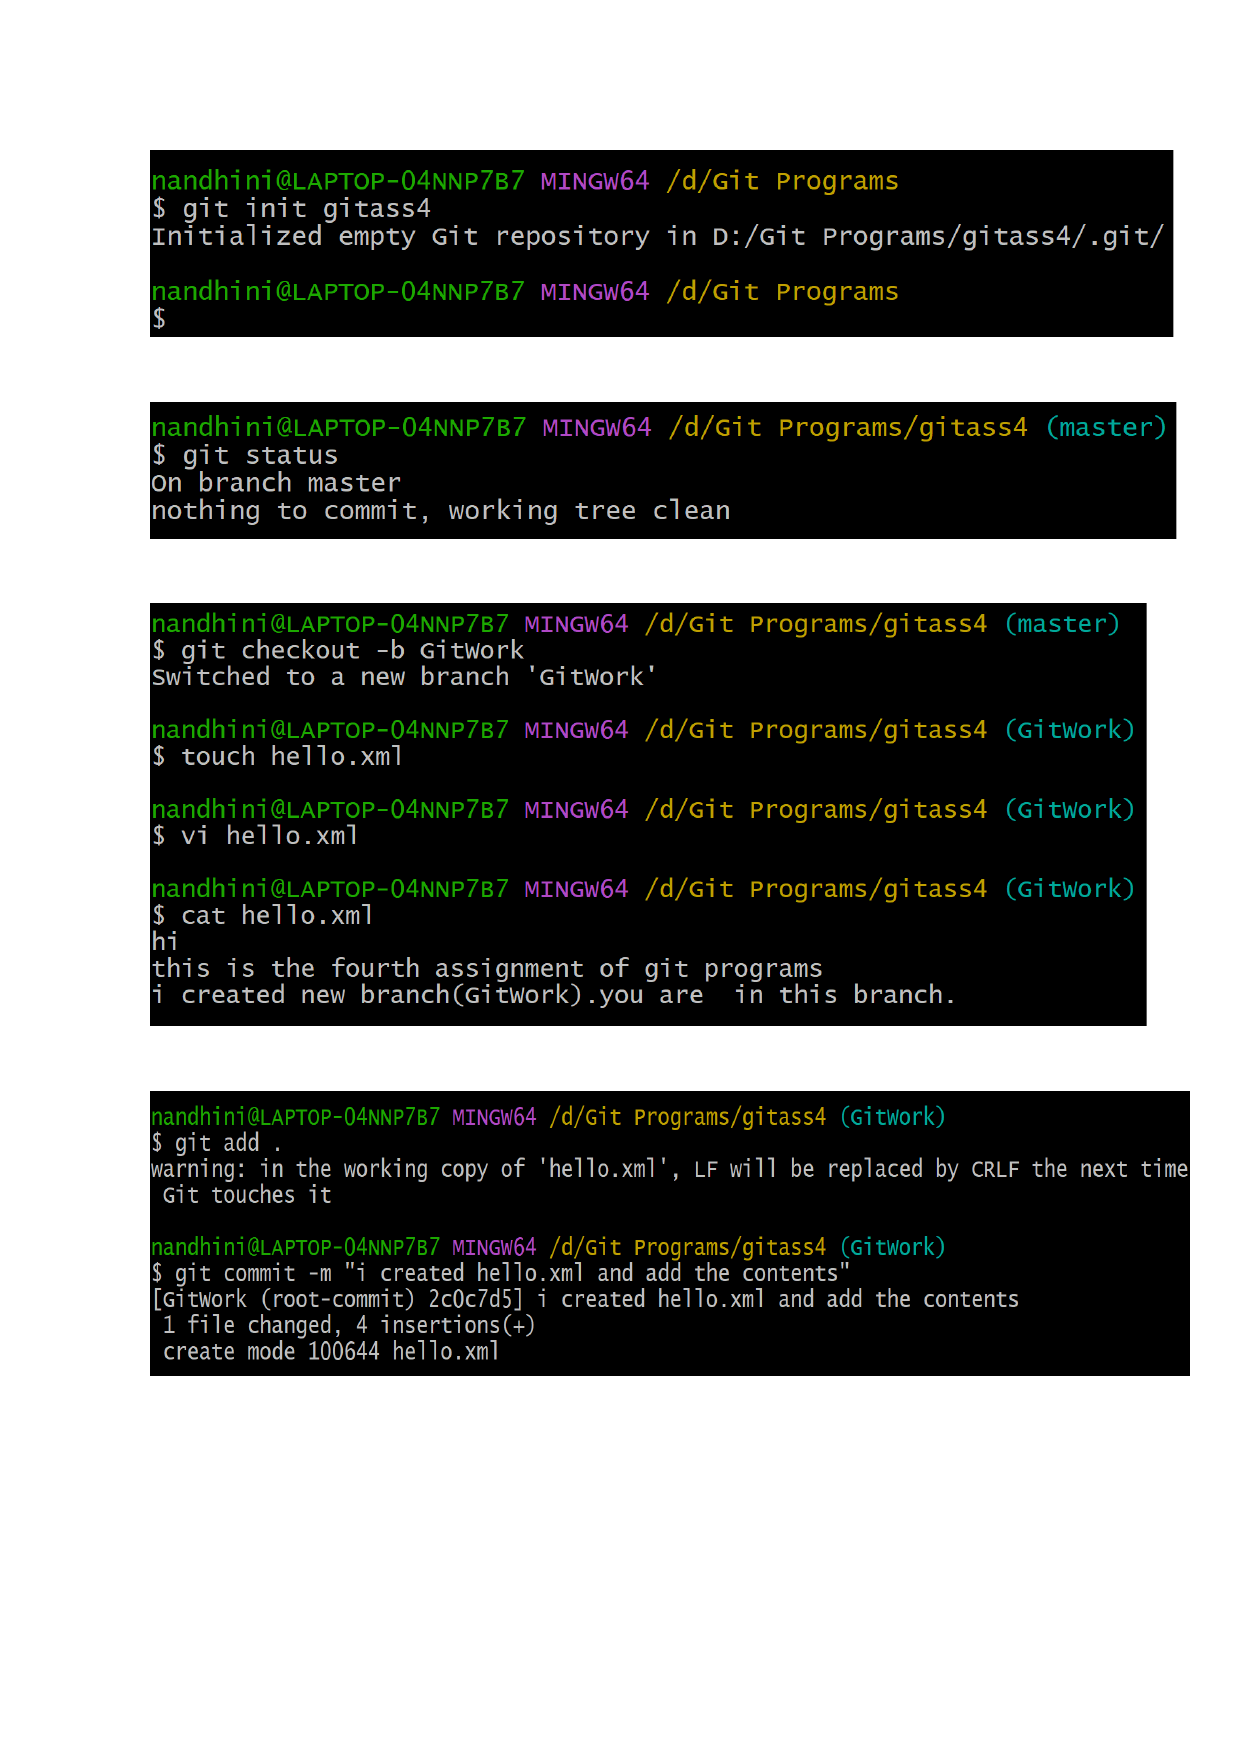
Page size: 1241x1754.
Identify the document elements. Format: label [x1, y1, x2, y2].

picture [150, 402, 1177, 539]
picture [150, 603, 1147, 1026]
picture [150, 150, 1174, 337]
picture [150, 1091, 1190, 1376]
